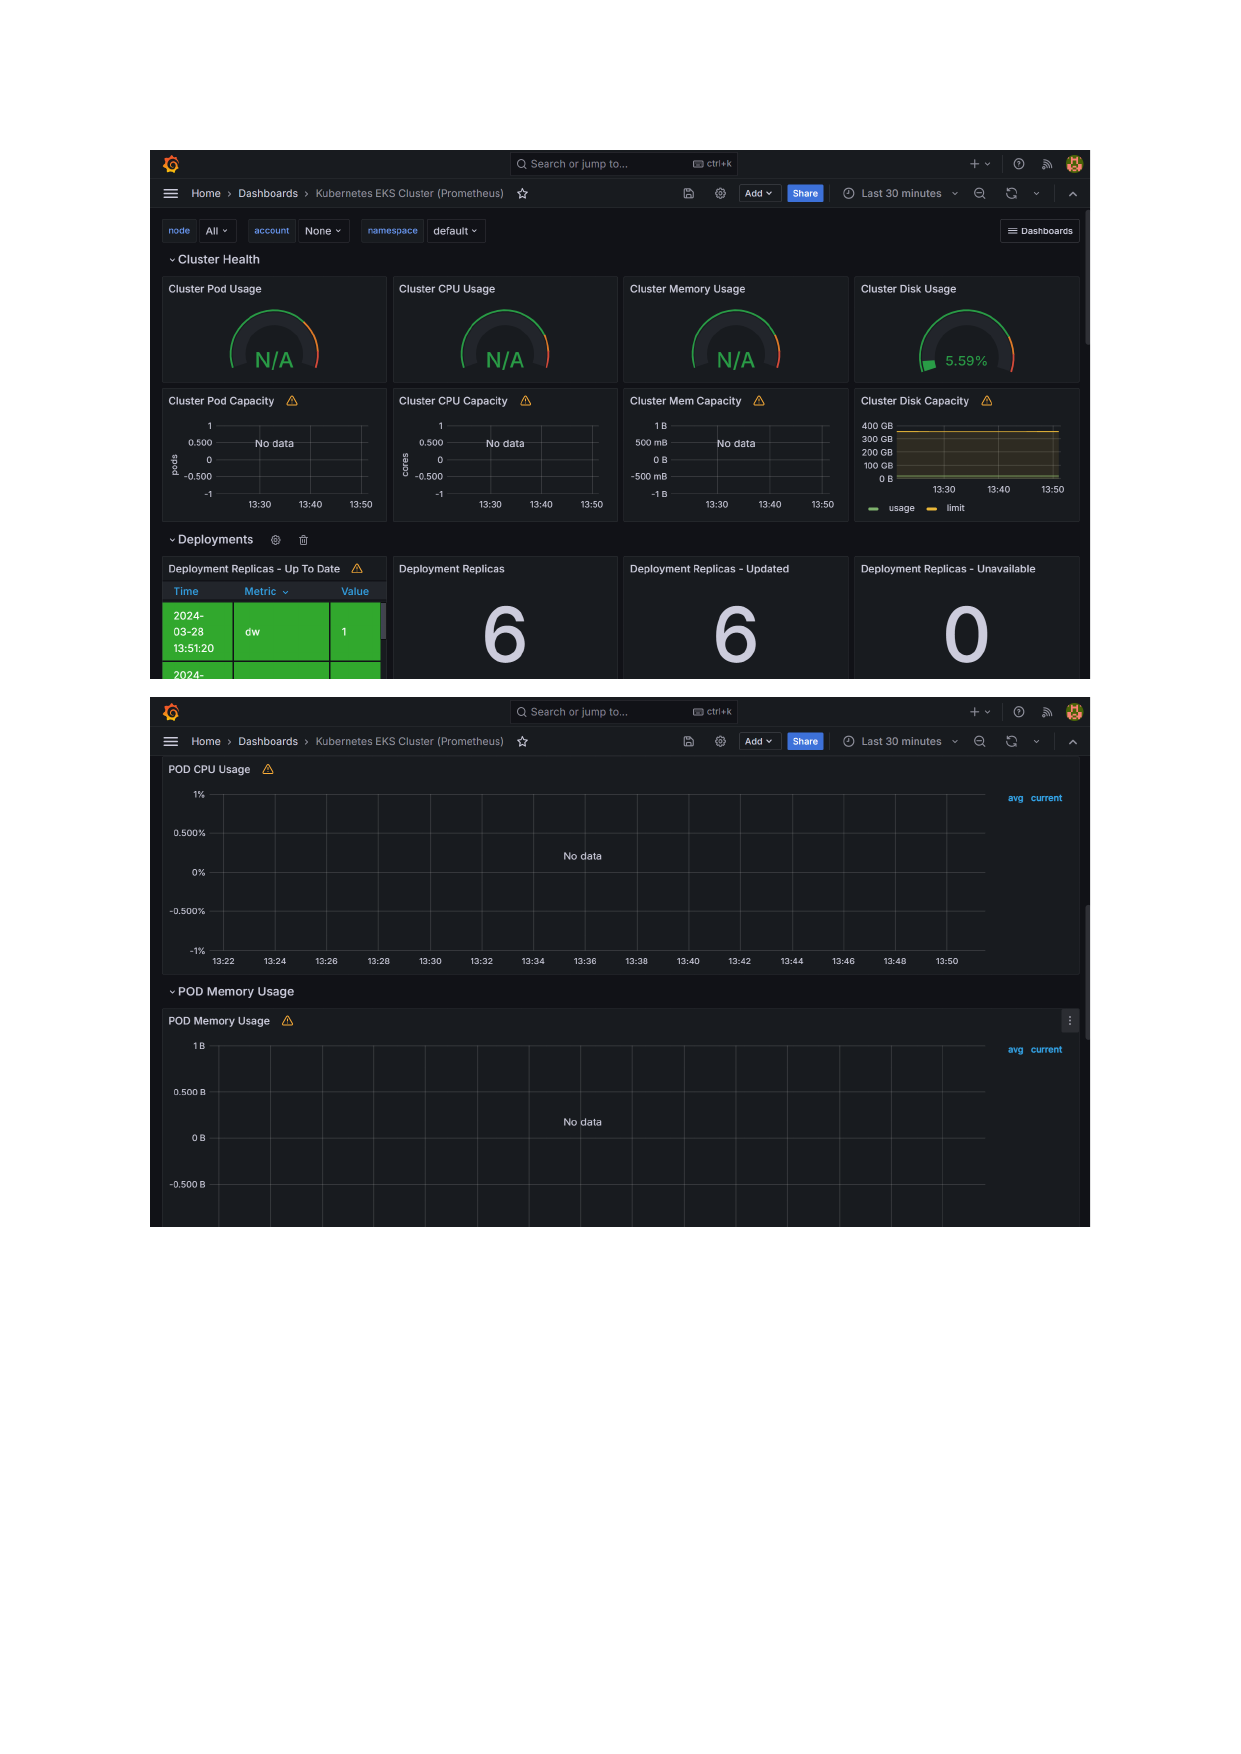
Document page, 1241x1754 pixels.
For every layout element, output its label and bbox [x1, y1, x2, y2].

picture [150, 697, 1091, 1227]
picture [150, 150, 1091, 679]
